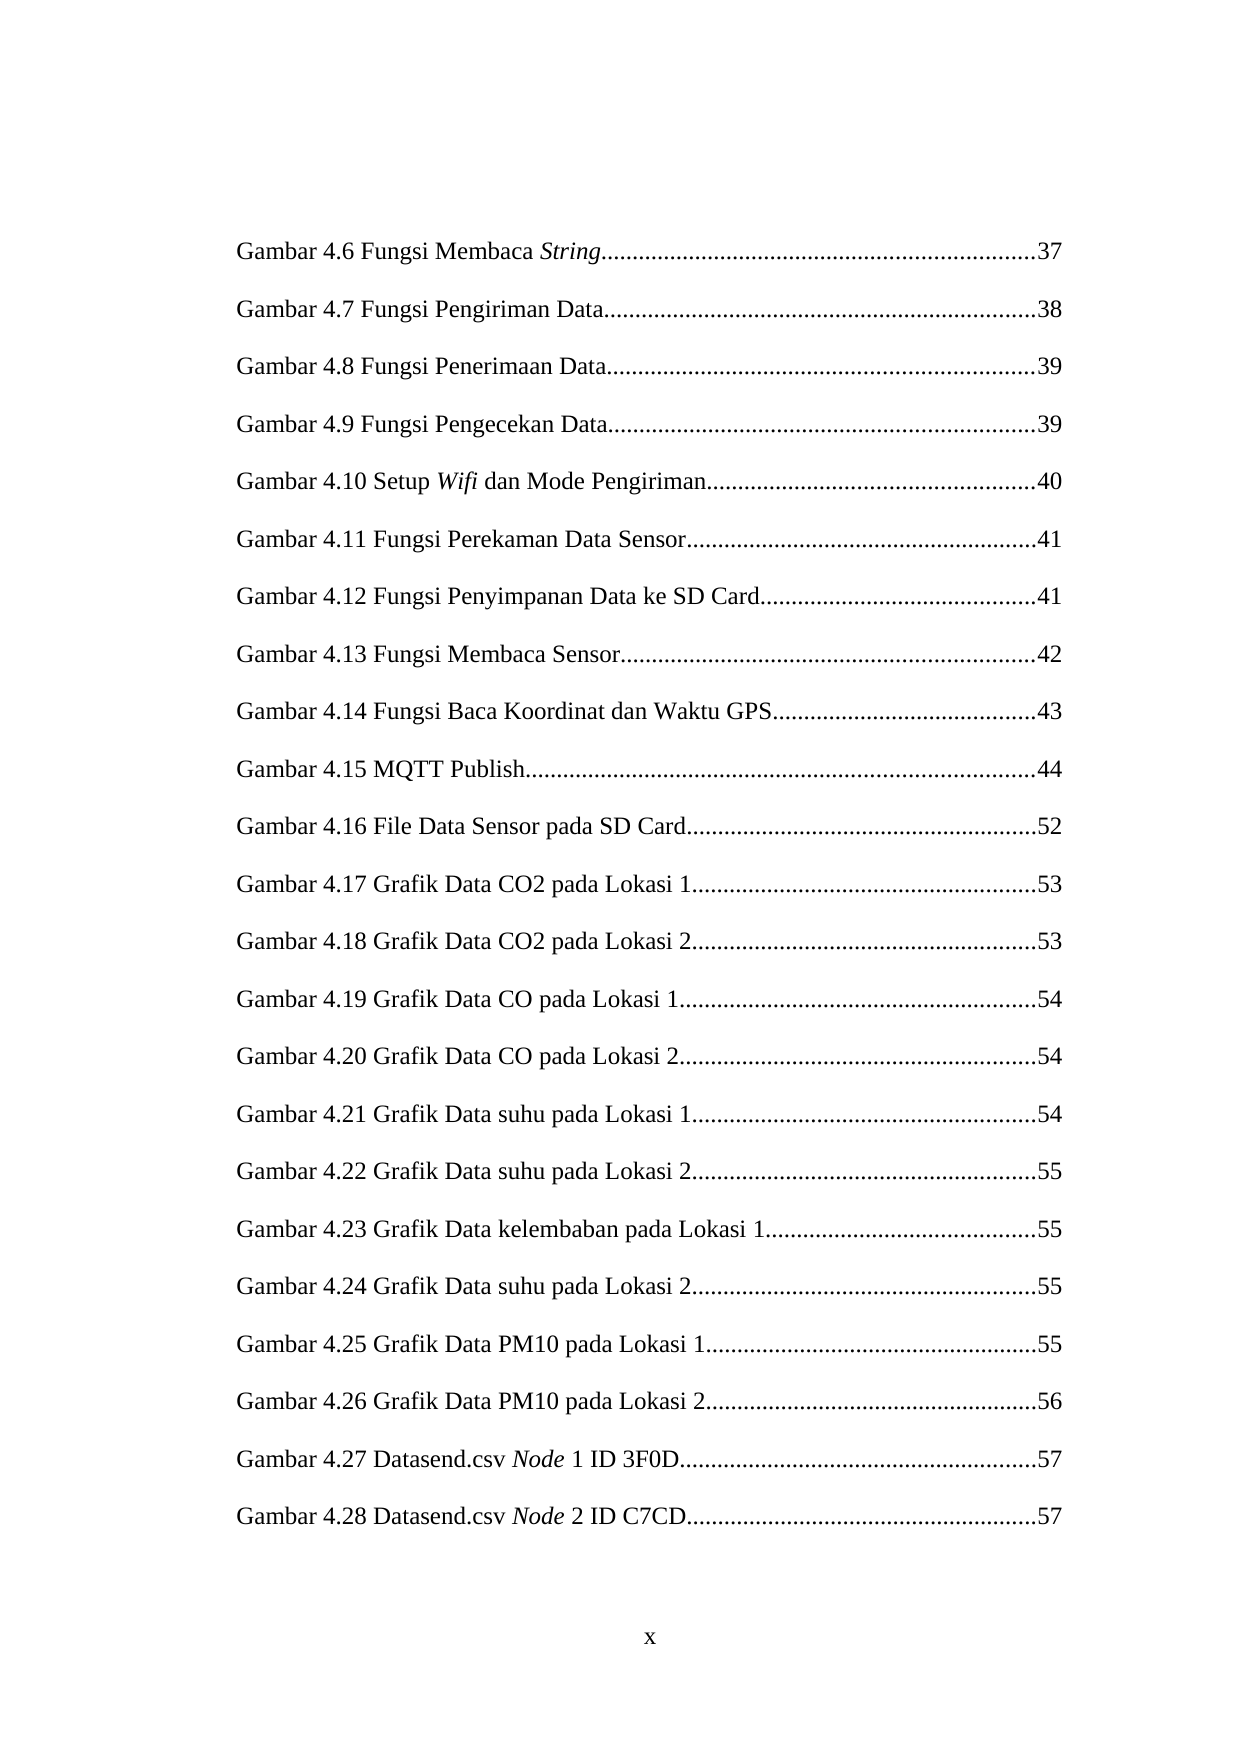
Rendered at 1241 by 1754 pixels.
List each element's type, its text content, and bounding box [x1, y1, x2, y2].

text Gambar 4.25 Grafik Data PM10 pada Lokasi 1 55 [236, 1329, 1063, 1357]
text Gambar 4.26 Grafik Data PM10 pada Lokasi 2 56 [236, 1386, 1063, 1415]
text Gambar 4.14 Fungsi Baca Koordinat dan Waktu GPS 43 [236, 696, 1063, 725]
text Gambar 4.6 Fungsi Membaca String 37 [236, 236, 1063, 265]
text Gambar 4.19 Grafik Data CO pada Lokasi 1 54 [236, 984, 1063, 1012]
text Gambar 4.16 File Data Sensor pada SD Card 52 [236, 811, 1063, 840]
text Gambar 4.15 MQTT Publish 44 [236, 754, 1063, 782]
text Gambar 4.27 Datasend.csv Node 1 ID 3F0D 57 [236, 1444, 1063, 1472]
text Gambar 4.12 Fungsi Penyimpanan Data ke SD Card 41 [236, 581, 1063, 610]
text Gambar 4.28 Datasend.csv Node 2 ID C7CD 57 [236, 1501, 1063, 1530]
text Gambar 4.18 Grafik Data CO2 pada Lokasi 2 53 [236, 926, 1063, 955]
text Gambar 4.22 Grafik Data suhu pada Lokasi 2 55 [236, 1156, 1063, 1185]
text Gambar 4.20 Grafik Data CO pada Lokasi 2 54 [236, 1041, 1063, 1070]
text Gambar 4.21 Grafik Data suhu pada Lokasi 1 54 [236, 1099, 1063, 1127]
text Gambar 4.11 Fungsi Perekaman Data Sensor 41 [236, 524, 1063, 552]
text Gambar 4.10 Setup Wifi dan Mode Pengiriman 40 [236, 466, 1063, 495]
text Gambar 4.8 Fungsi Penerimaan Data 39 [236, 351, 1063, 380]
text Gambar 4.17 Grafik Data CO2 pada Lokasi 1 53 [236, 869, 1063, 897]
text Gambar 4.23 Grafik Data kelembaban pada Lokasi 1 55 [236, 1214, 1063, 1242]
text Gambar 4.13 Fungsi Membaca Sensor 42 [236, 639, 1063, 667]
text Gambar 4.7 Fungsi Pengiriman Data 38 [236, 294, 1063, 322]
text Gambar 4.9 Fungsi Pengecekan Data 39 [236, 409, 1063, 437]
text Gambar 4.24 Grafik Data suhu pada Lokasi 2 55 [236, 1271, 1063, 1300]
